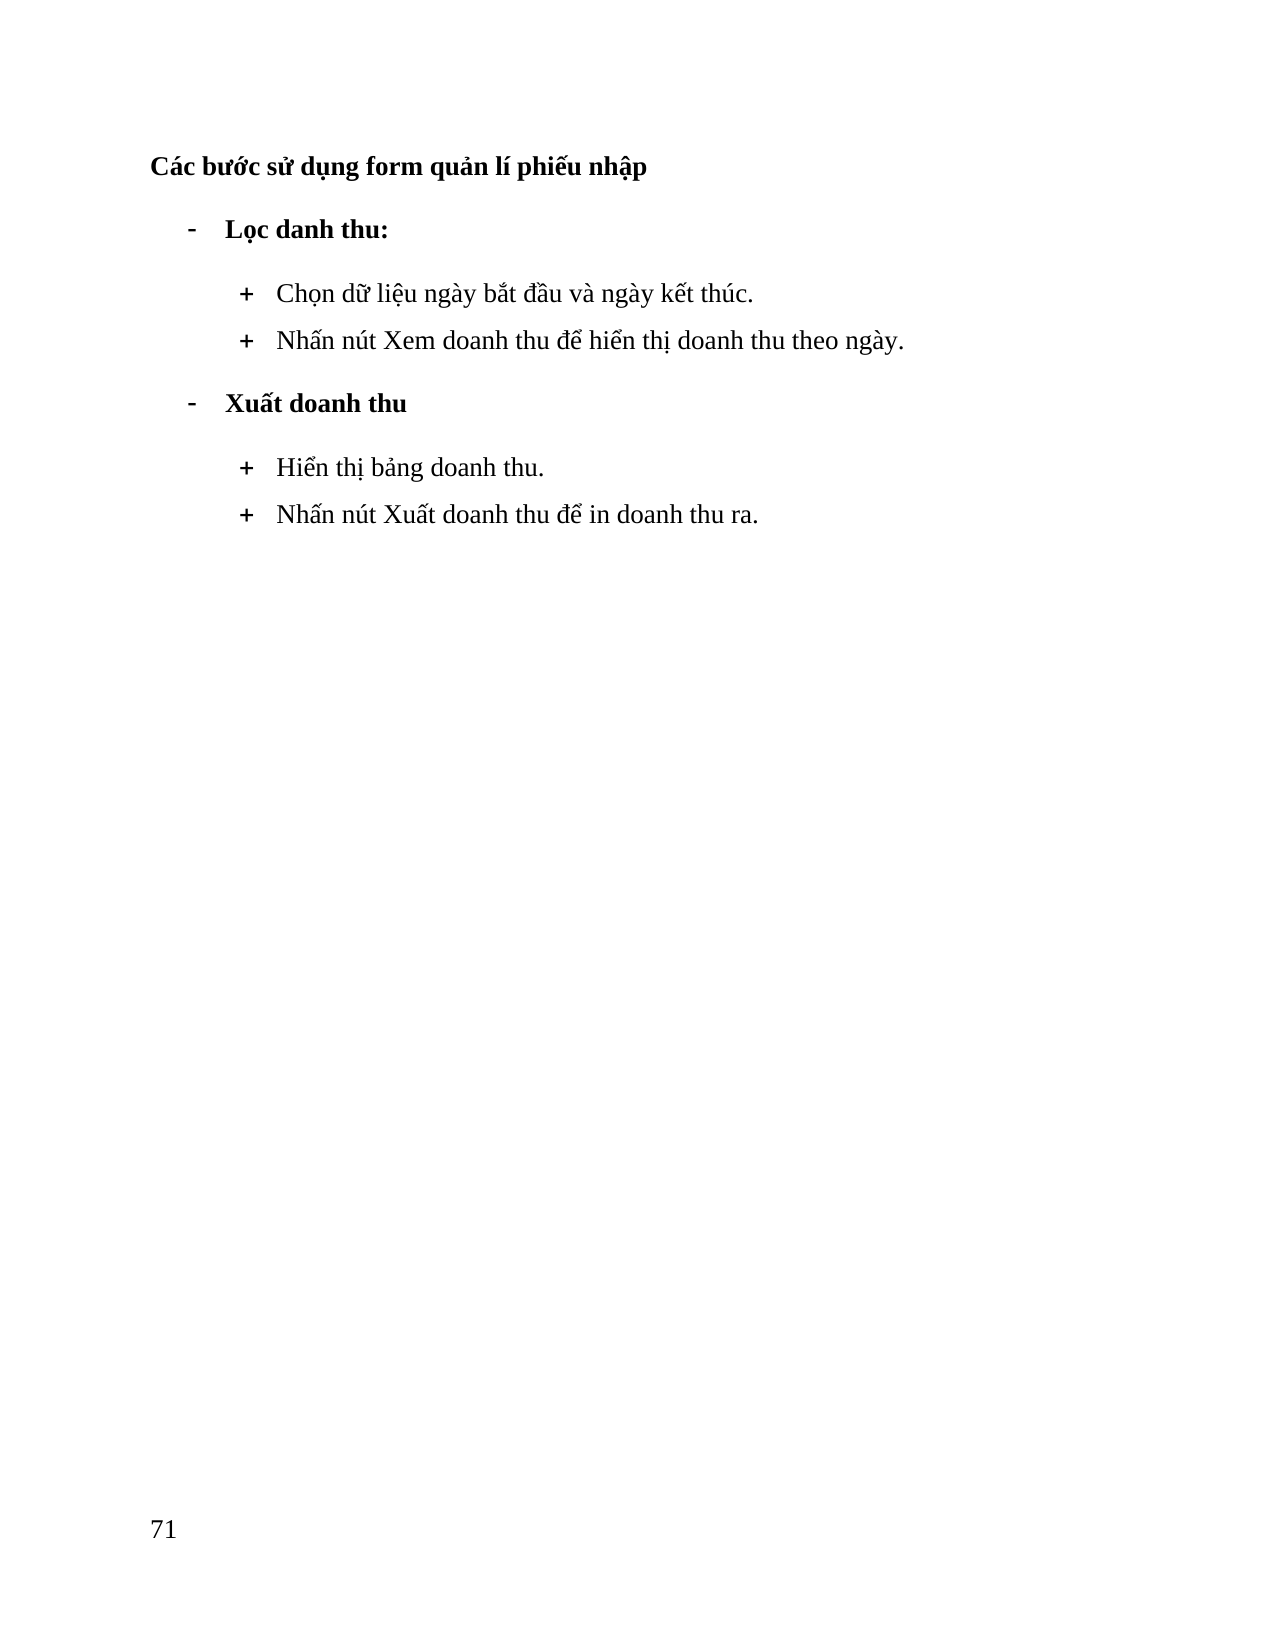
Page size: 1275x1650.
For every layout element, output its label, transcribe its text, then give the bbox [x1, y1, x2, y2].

text Các bước sử dụng form quản lí phiếu nhập [150, 150, 1125, 181]
text Nhấn nút Xuất doanh thu để in doanh thu ra. [239, 498, 1125, 529]
text Chọn dữ liệu ngày bắt đầu và ngày kết thúc. [239, 277, 1125, 308]
text Nhấn nút Xem doanh thu để hiển thị doanh thu theo ngày. [239, 324, 1125, 355]
text Xuất doanh thu [187, 387, 1125, 418]
text Lọc danh thu: [187, 213, 1125, 244]
text Hiển thị bảng doanh thu. [239, 451, 1125, 482]
